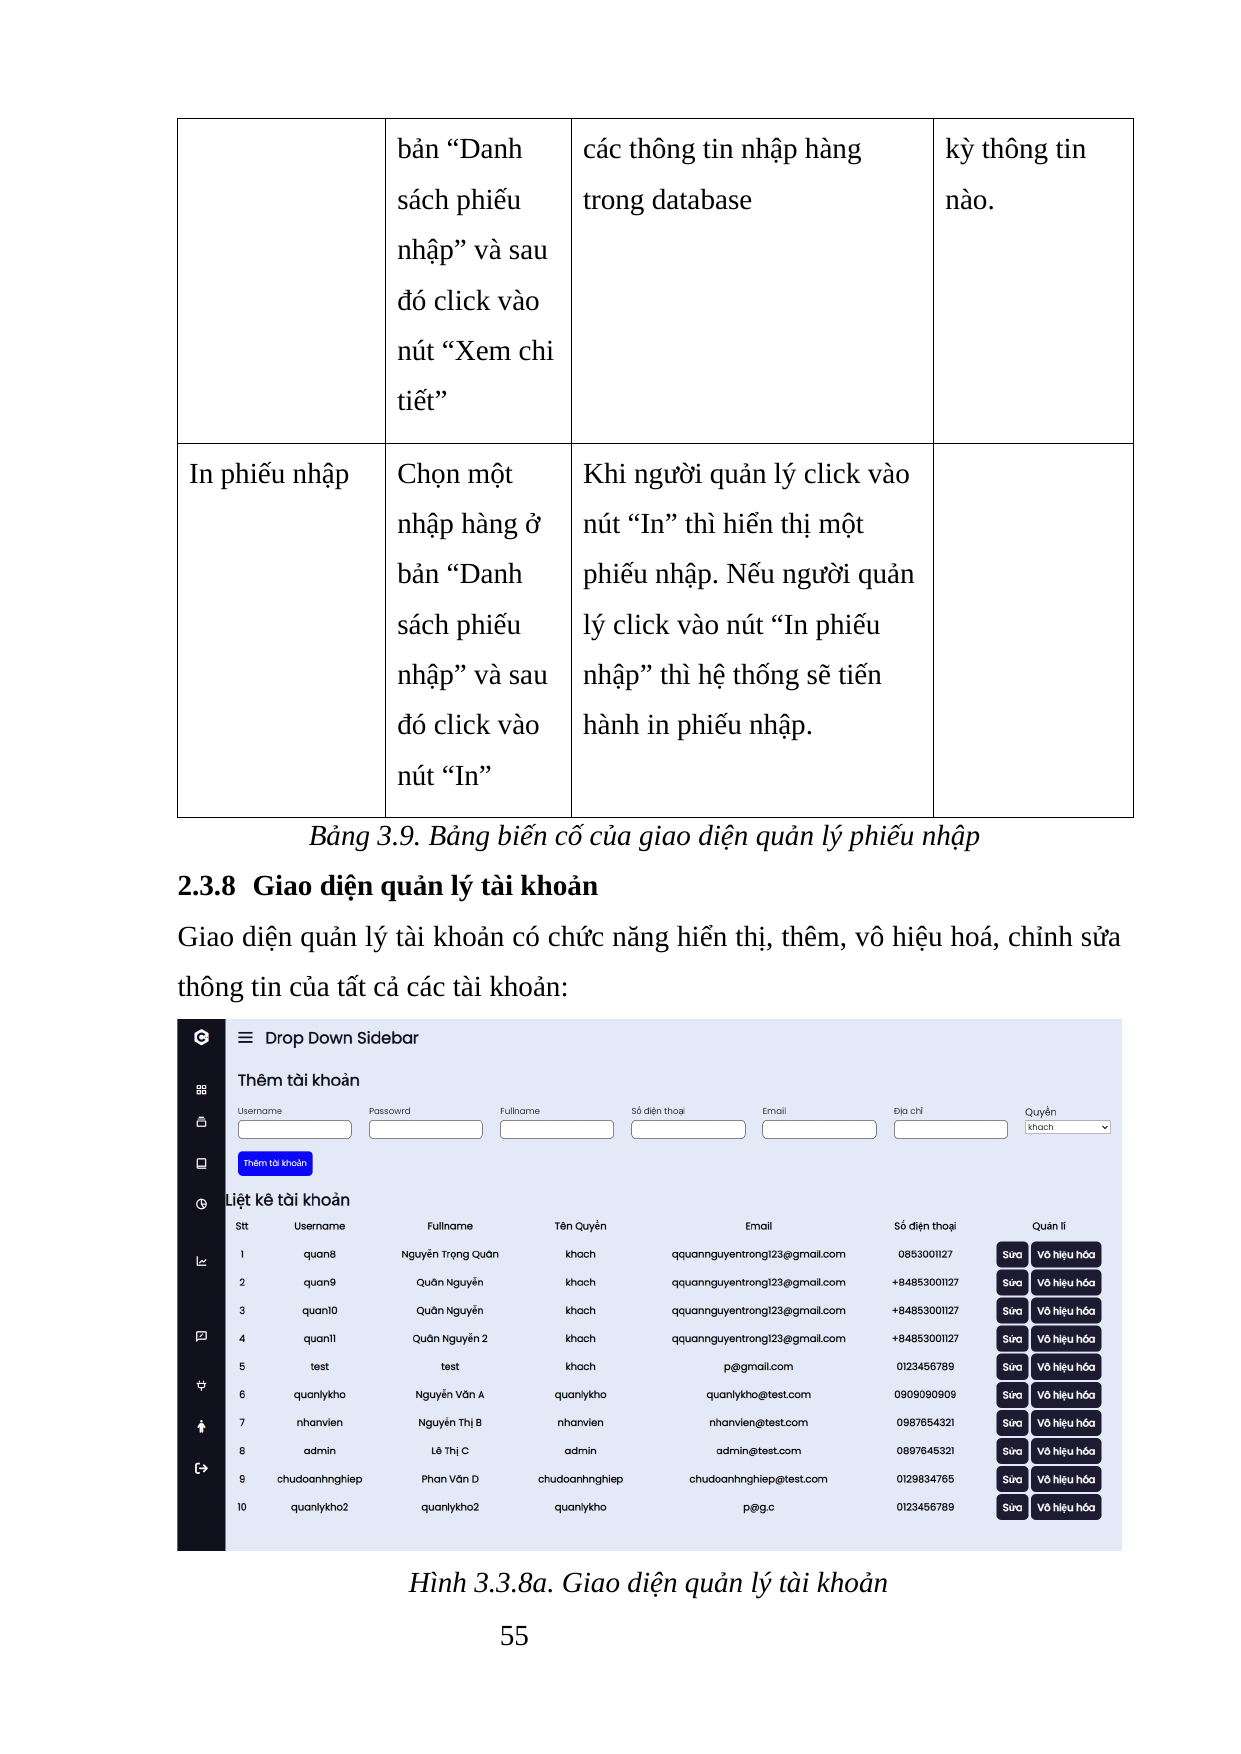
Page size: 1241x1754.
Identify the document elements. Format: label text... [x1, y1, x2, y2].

table_cell In phiếu nhập [178, 444, 385, 817]
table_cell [934, 119, 1133, 442]
text Bảng 3.9. Bảng biến cố của giao diện quản lý phiếu nhập [177, 818, 1122, 852]
table_cell Khi người quản lý click vào nút “In” thì hiển thị một phiếu nhập. Nếu người quản lý click vào nút “In phiếu nhập” thì hệ thống sẽ tiến hành in phiếu nhập. [572, 444, 933, 817]
list Giao diện quản lý tài khoản [177, 868, 1122, 902]
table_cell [386, 119, 571, 442]
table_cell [572, 119, 933, 442]
text Hình 3.3.8a. Giao diện quản lý tài khoản [177, 1565, 1122, 1598]
table_cell Chọn một nhập hàng ở bản “Danh sách phiếu nhập” và sau đó click vào nút “In” [386, 444, 571, 817]
table_cell [934, 444, 1133, 817]
text Giao diện quản lý tài khoản có chức năng hiển thị, thêm, vô hiệu hoá, chỉnh sửa thông tin của tất cả các tài khoản: [177, 919, 1122, 1002]
picture [177, 1019, 1123, 1551]
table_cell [178, 119, 385, 442]
